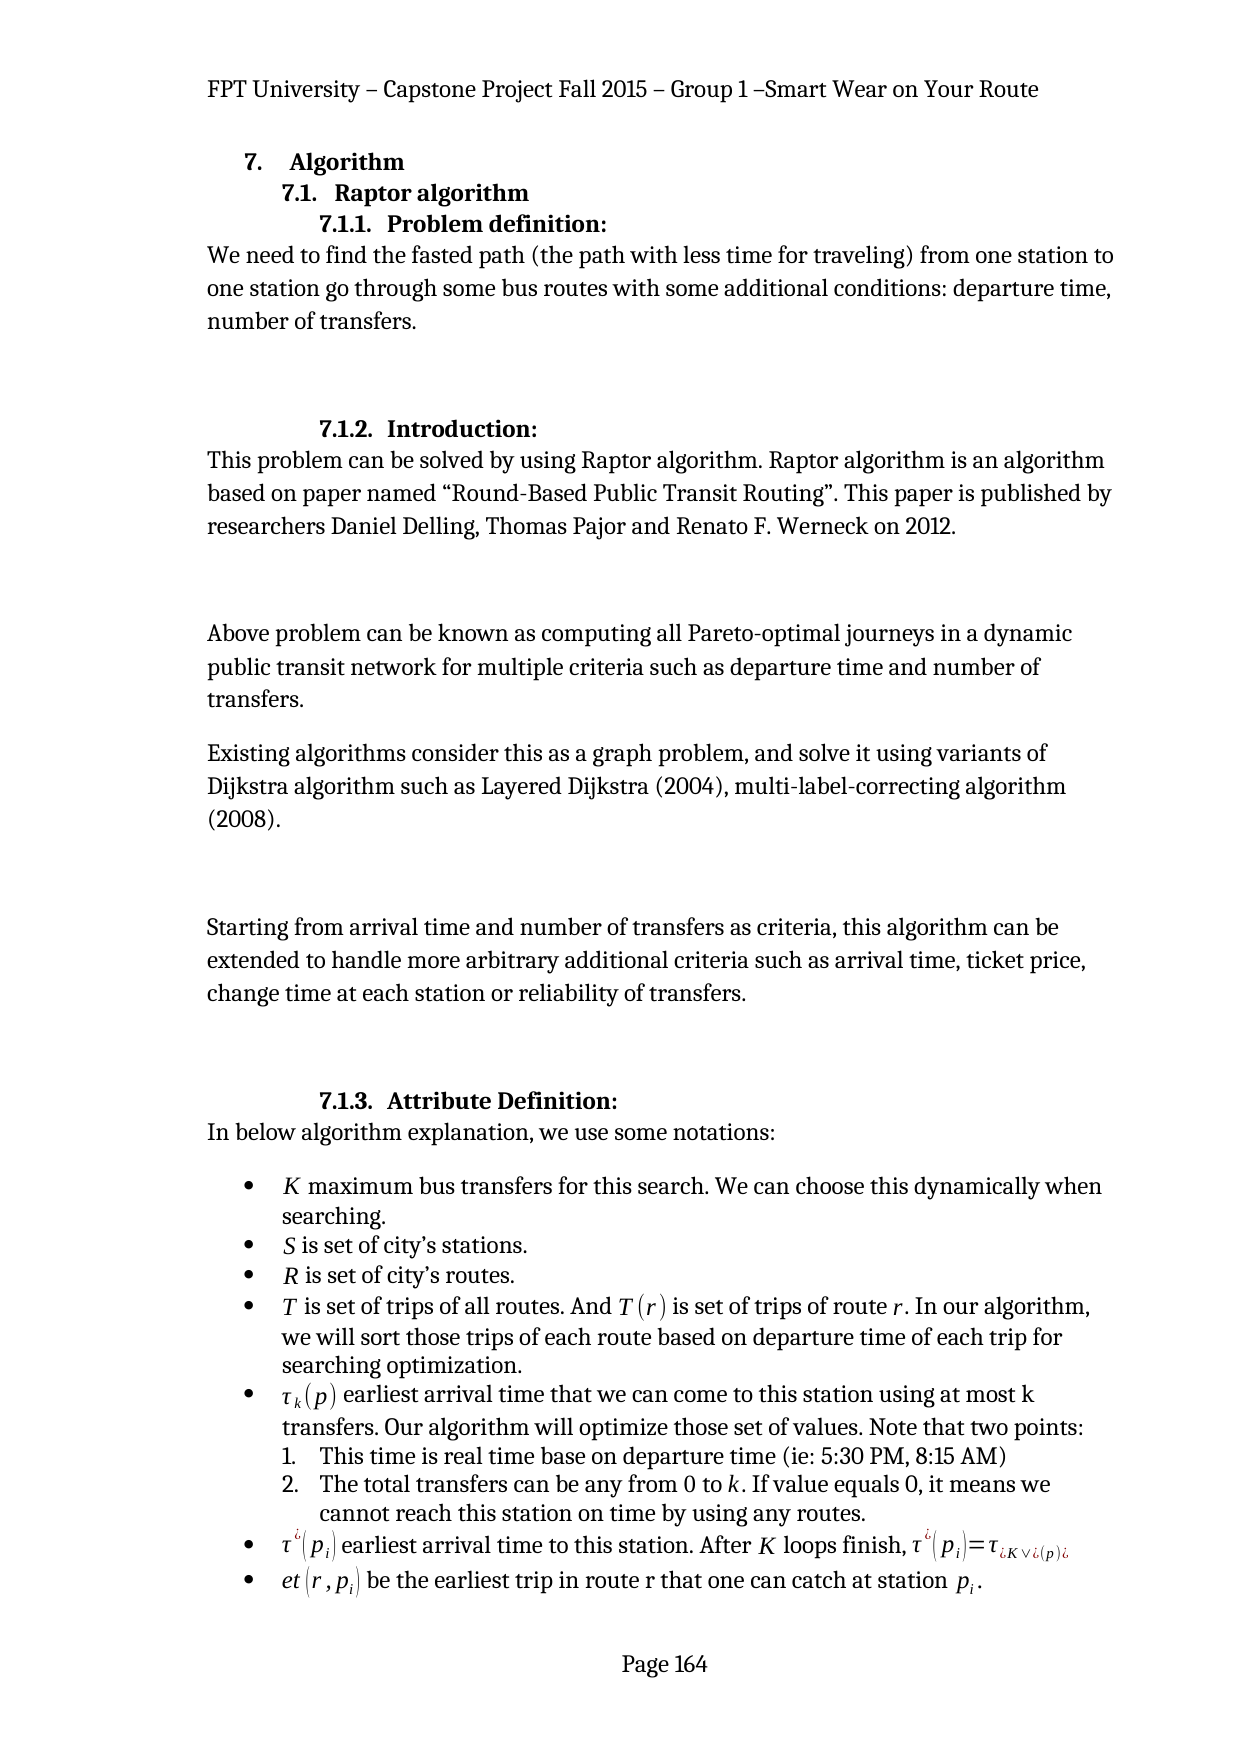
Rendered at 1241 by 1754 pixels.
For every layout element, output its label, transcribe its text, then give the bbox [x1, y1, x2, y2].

list is set of trips of all routes. And is set of trips of route . In our algorithm, we will sort those trips of each route based on departure time of each trip for searching optimization. [244, 1292, 1122, 1380]
subtitle Introduction: [319, 414, 1122, 443]
subtitle Attribute Definition: [319, 1087, 1122, 1116]
list earliest arrival time to this station. After loops finish, [244, 1528, 1122, 1565]
list This time is real time base on departure time (ie: 5:30 PM, 8:15 AM) [282, 1442, 1122, 1470]
subtitle Problem definition: [319, 210, 1122, 238]
subtitle Raptor algorithm [282, 179, 1122, 207]
subtitle Algorithm [244, 148, 1122, 176]
list The total transfers can be any from to . If value equals 0, it means we cannot reach this station on time by using any routes. [282, 1470, 1122, 1528]
text This problem can be solved by using Raptor algorithm. Raptor algorithm is an algorithm based on paper named “Round-Based Public Transit Routing”. This paper is published by researchers Daniel Delling, Thomas Pajor and Renato F. Werneck on 2012. [207, 446, 1122, 540]
list is set of city’s stations. [244, 1231, 1122, 1261]
list maximum bus transfers for this search. We can choose this dynamically when searching. [244, 1172, 1122, 1231]
text In below algorithm explanation, we use some notations: [207, 1118, 1122, 1147]
list be the earliest trip in route r that one can catch at station [244, 1565, 1122, 1600]
list earliest arrival time that we can come to this station using at most k transfers. Our algorithm will optimize those set of values. Note that two points: [244, 1380, 1122, 1442]
text We need to find the fasted path (the path with less time for traveling) from one station to one station go through some bus routes with some additional conditions: departure time, number of transfers. [207, 241, 1122, 336]
text Starting from arrival time and number of transfers as criteria, this algorithm can be extended to handle more arbitrary additional criteria such as arrival time, ticket price, change time at each station or reliability of transfers. [207, 913, 1122, 1008]
text Above problem can be known as computing all Pareto-optimal journeys in a dynamic public transit network for multiple criteria such as departure time and number of transfers. [207, 619, 1122, 714]
text Existing algorithms consider this as a graph problem, and solve it using variants of Dijkstra algorithm such as Layered Dijkstra (2004), multi-label-correcting algorithm (2008). [207, 739, 1122, 834]
list is set of city’s routes. [244, 1261, 1122, 1292]
